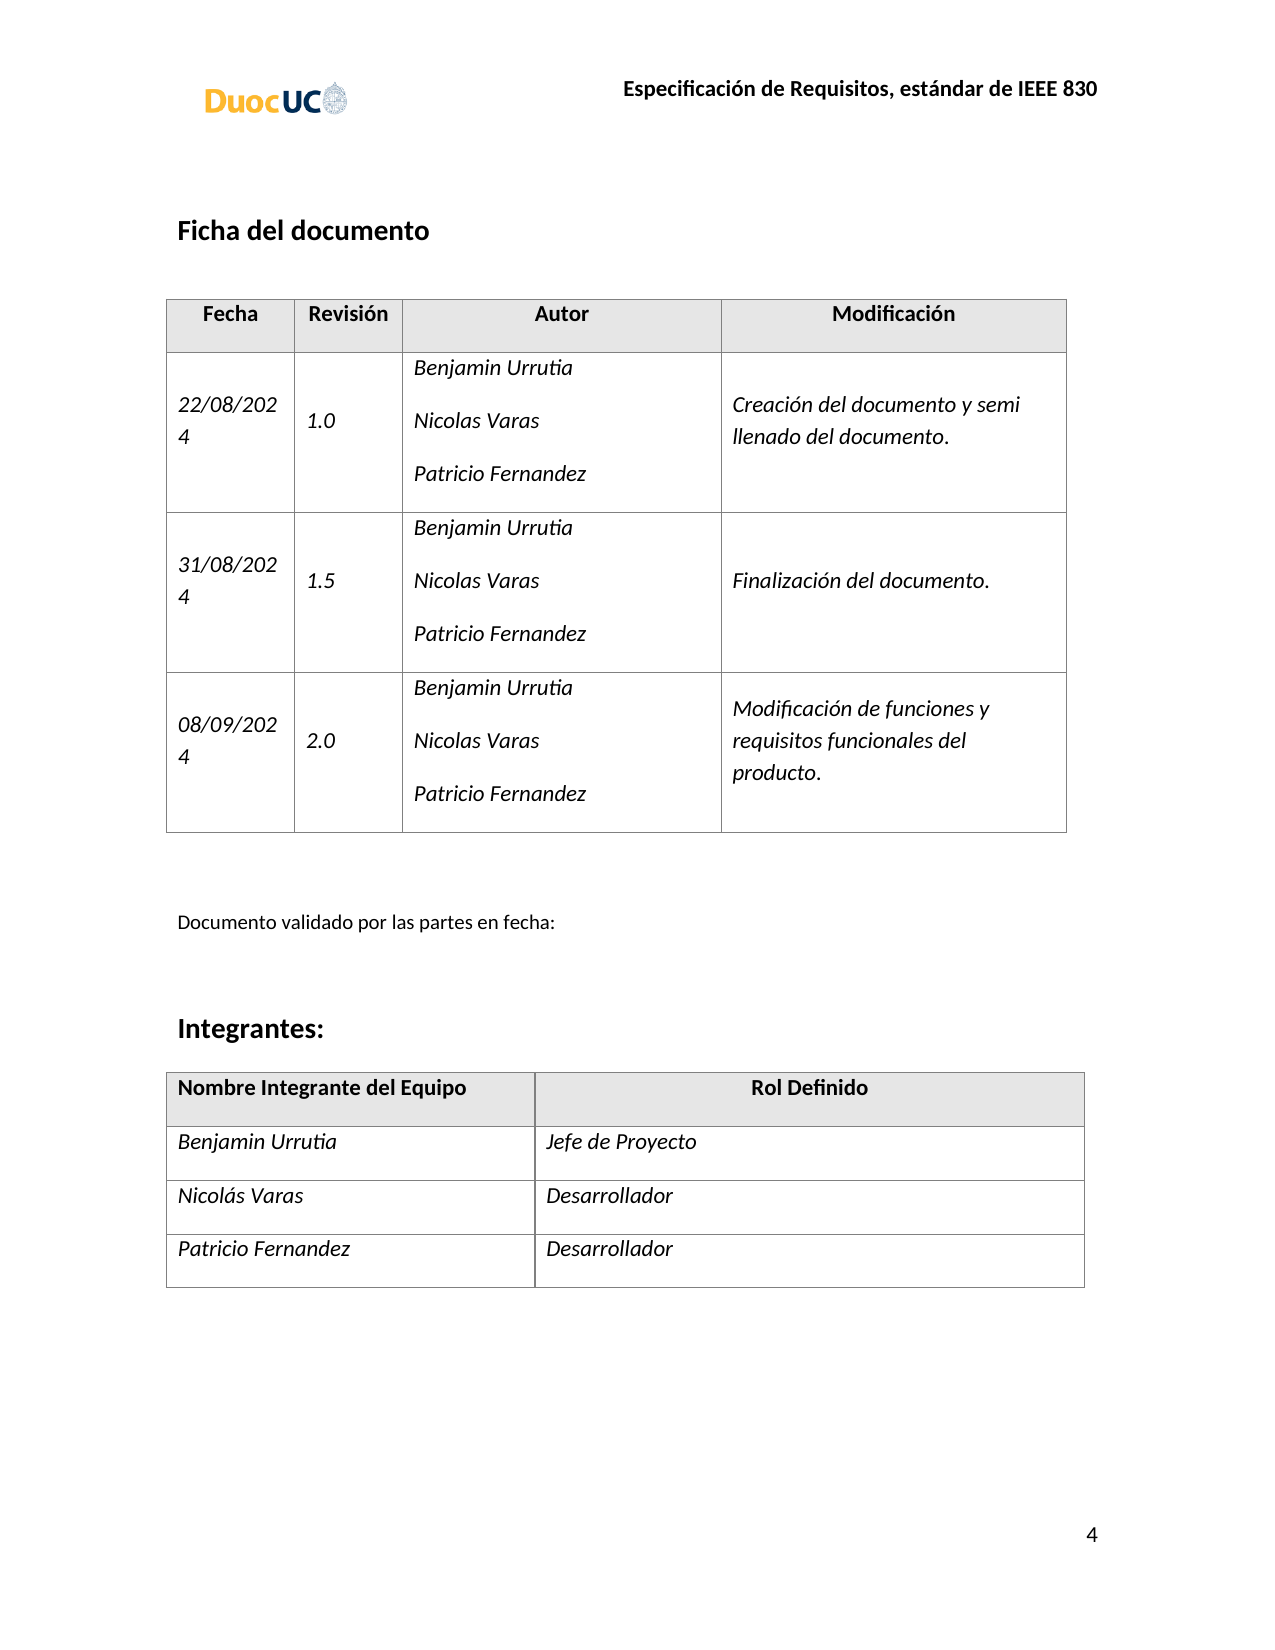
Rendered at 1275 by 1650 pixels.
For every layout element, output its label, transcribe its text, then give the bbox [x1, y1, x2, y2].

table_cell Desarrollador [536, 1235, 1084, 1287]
table_cell Jefe de Proyecto [536, 1127, 1084, 1180]
table_cell Finalización del documento. [722, 513, 1066, 672]
table_header Modificación [722, 300, 1066, 352]
table_cell 31/08/2024 [167, 513, 294, 672]
table_cell Benjamin Urrutia Nicolas Varas Patricio Fernandez [403, 673, 721, 832]
table_cell Modificación de funciones y requisitos funcionales del producto. [722, 673, 1066, 832]
table_cell 1.5 [295, 513, 402, 672]
table_cell Patricio Fernandez [167, 1235, 534, 1287]
table_cell Nicolás Varas [167, 1181, 534, 1233]
table_cell Desarrollador [536, 1181, 1084, 1233]
table_cell Benjamin Urrutia Nicolas Varas Patricio Fernandez [403, 513, 721, 672]
table_cell 22/08/2024 [167, 353, 294, 512]
table_cell Benjamin Urrutia Nicolas Varas Patricio Fernandez [403, 353, 721, 512]
picture [198, 78, 352, 117]
text Documento validado por las partes en fecha: [177, 909, 1098, 934]
text Ficha del documento [177, 212, 1098, 248]
table_header Rol Definido [536, 1073, 1084, 1126]
table_header Fecha [167, 300, 294, 352]
table_header Revisión [295, 300, 402, 352]
table_header Nombre Integrante del Equipo [167, 1073, 534, 1126]
table_cell Benjamin Urrutia [167, 1127, 534, 1180]
table_cell 1.0 [295, 353, 402, 512]
table_cell 2.0 [295, 673, 402, 832]
table_cell Creación del documento y semi llenado del documento. [722, 353, 1066, 512]
table_cell 08/09/2024 [167, 673, 294, 832]
table_header Autor [403, 300, 721, 352]
text Integrantes: [177, 1011, 1098, 1046]
